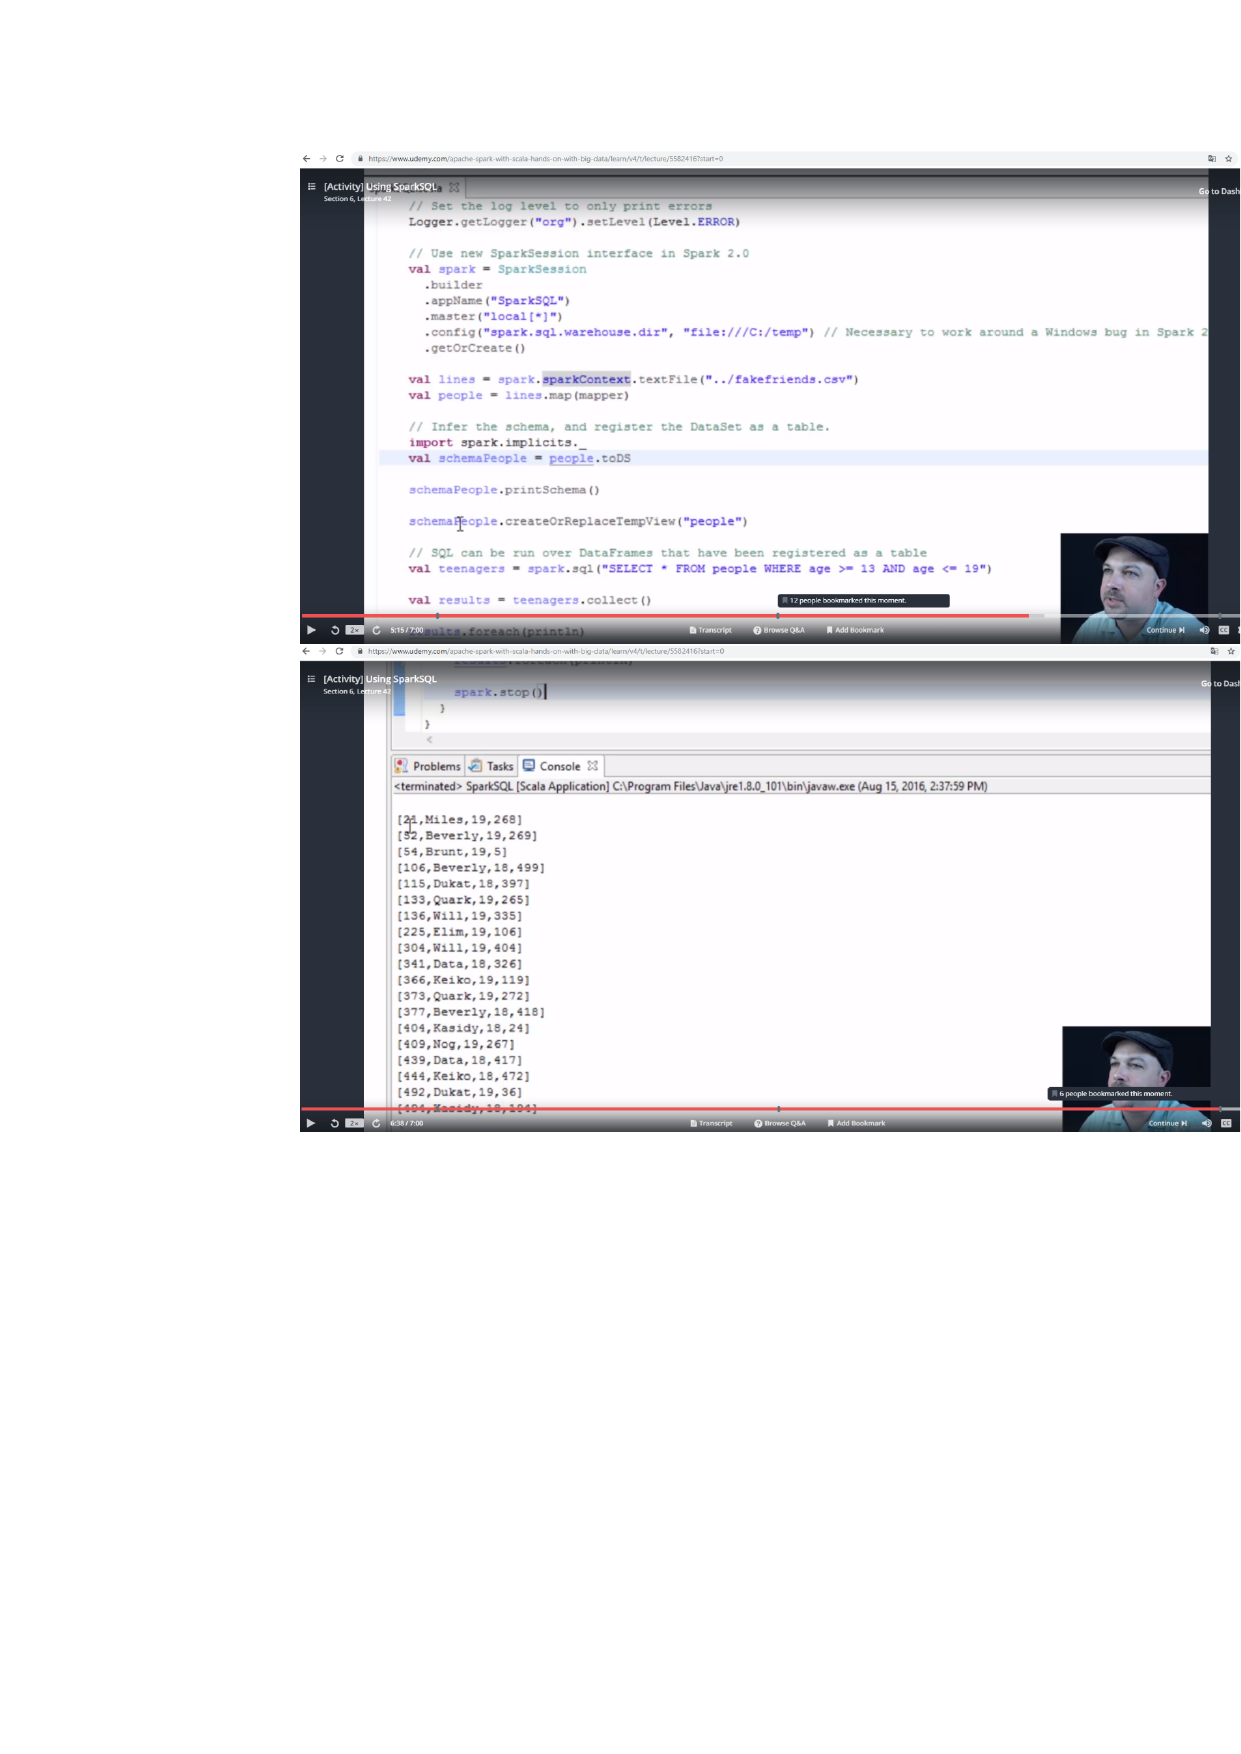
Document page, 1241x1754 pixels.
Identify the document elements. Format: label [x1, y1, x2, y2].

picture [300, 150, 1241, 644]
picture [300, 646, 1241, 1132]
